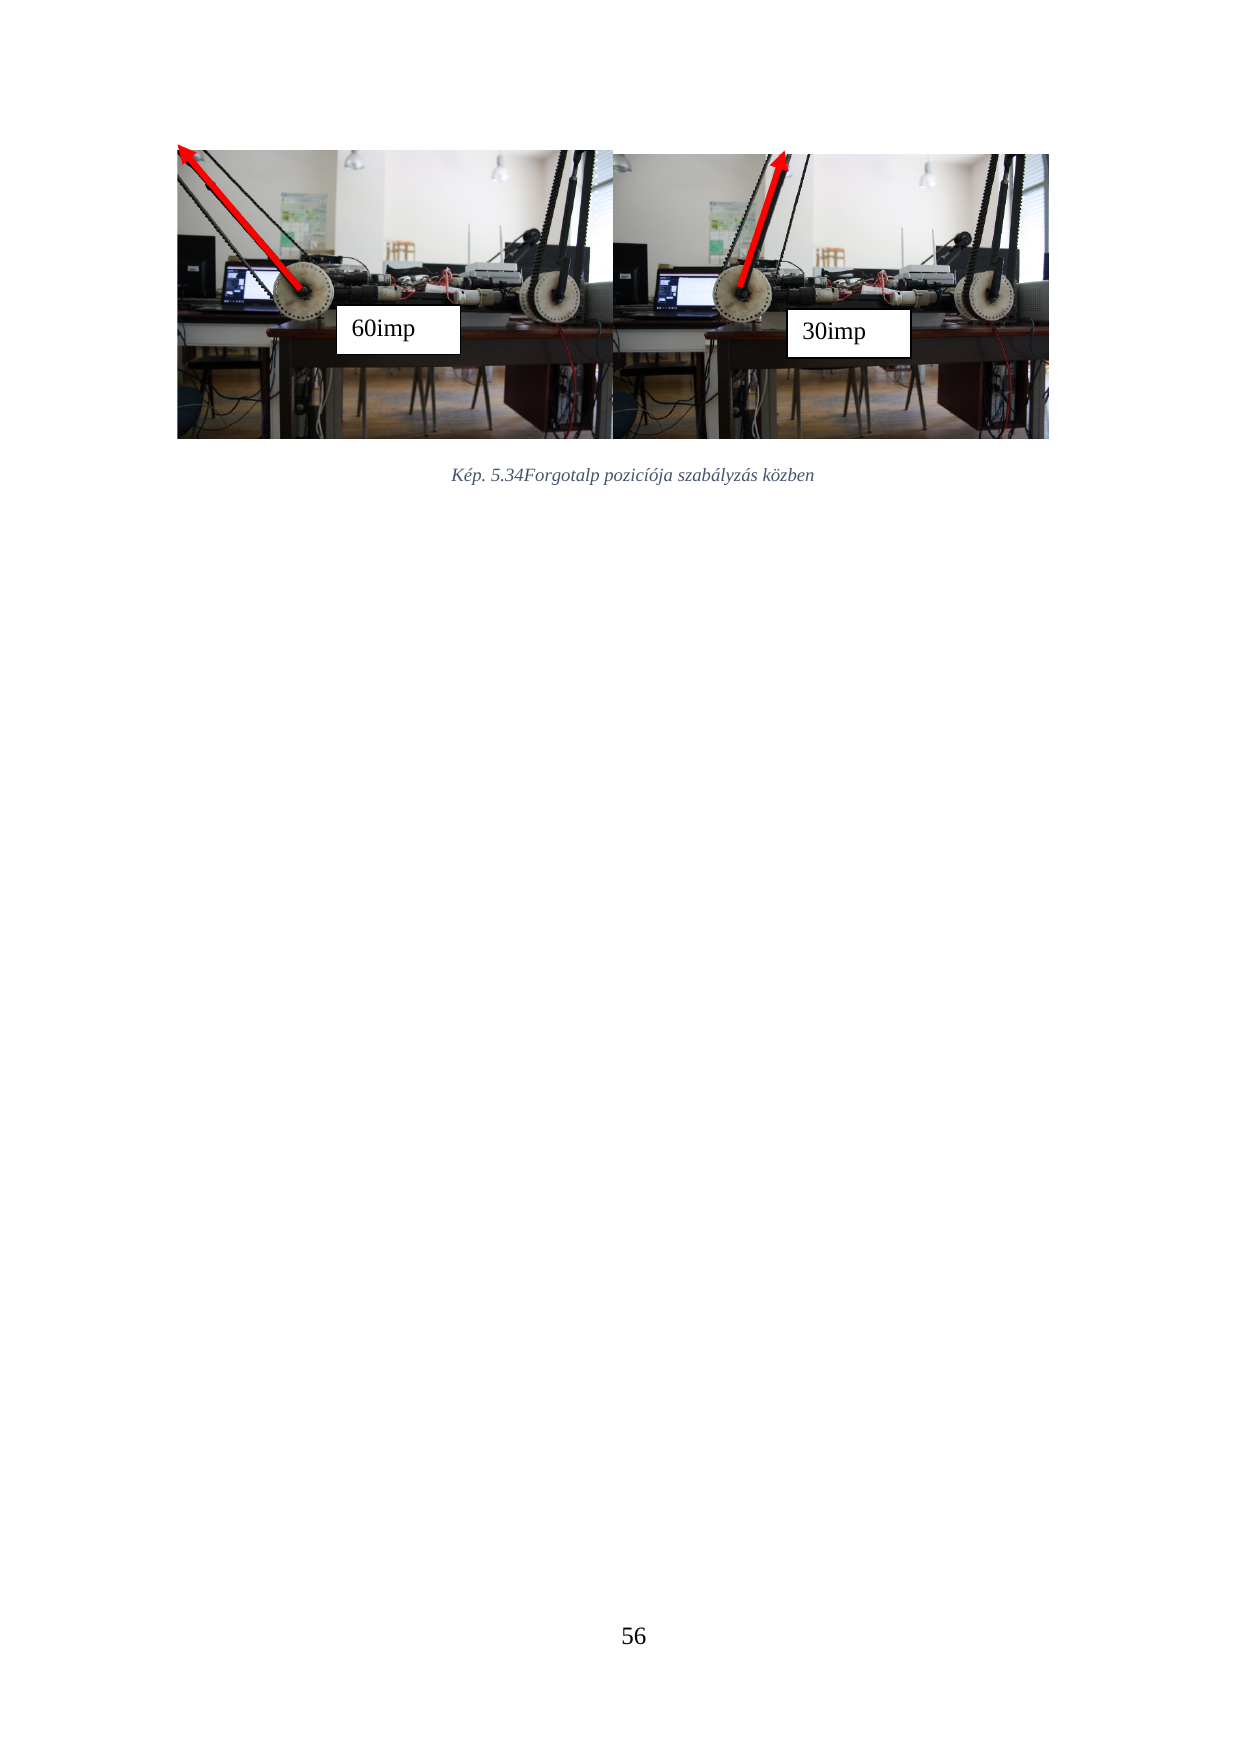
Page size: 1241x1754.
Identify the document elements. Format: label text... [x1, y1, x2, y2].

picture [177, 150, 1049, 439]
text Kép. 5.23Forgotalp pozicíója szabályzás közben [177, 464, 1090, 486]
